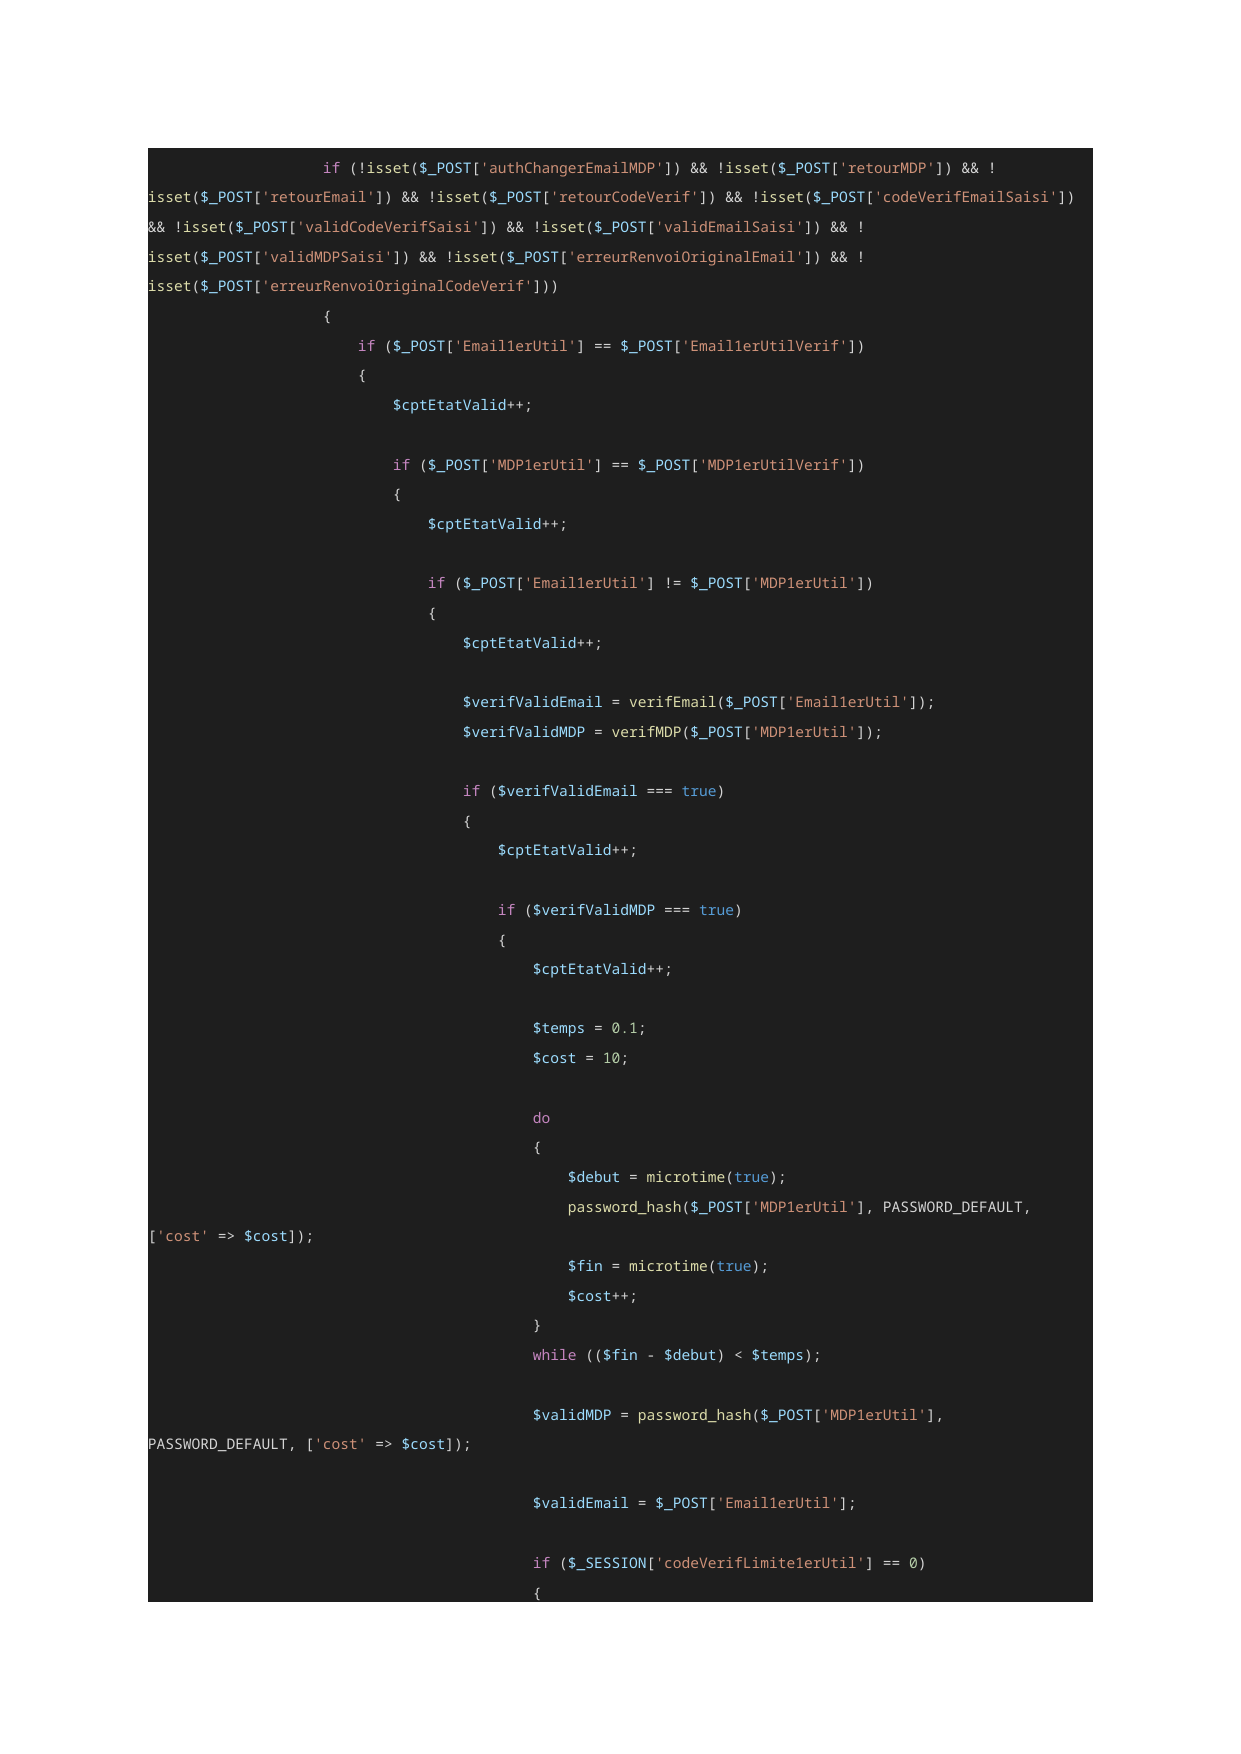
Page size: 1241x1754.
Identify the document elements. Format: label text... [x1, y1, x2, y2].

text $verifValidMDP = verifMDP($_POST['MDP1erUtil']); [148, 712, 1093, 741]
text $cost = 10; [148, 1038, 1093, 1068]
text $debut = microtime(true); [148, 1157, 1093, 1187]
text { [148, 1127, 1093, 1157]
text if ($verifValidEmail === true) [148, 771, 1093, 801]
text if ($verifValidMDP === true) [148, 890, 1093, 919]
text { [148, 355, 1093, 385]
text { [148, 1573, 1093, 1602]
text { [148, 919, 1093, 949]
text if ($_POST['Email1erUtil'] == $_POST['Email1erUtilVerif']) [148, 326, 1093, 355]
text do [148, 1098, 1093, 1127]
text $cptEtatValid++; [148, 623, 1093, 652]
text { [148, 801, 1093, 830]
text if ($_POST['MDP1erUtil'] == $_POST['MDP1erUtilVerif']) [148, 444, 1093, 474]
text if (!isset($_POST['authChangerEmailMDP']) && !isset($_POST['retourMDP']) && !isset($_POST['retourEmail']) && !isset($_POST['retourCodeVerif']) && !isset($_POST['codeVerifEmailSaisi']) && !isset($_POST['validCodeVerifSaisi']) && !isset($_POST['validEmailSaisi']) && !isset($_POST['validMDPSaisi']) && !isset($_POST['erreurRenvoiOriginalEmail']) && !isset($_POST['erreurRenvoiOriginalCodeVerif'])) [148, 148, 1093, 296]
text $cptEtatValid++; [148, 949, 1093, 979]
text $verifValidEmail = verifEmail($_POST['Email1erUtil']); [148, 682, 1093, 712]
text $cptEtatValid++; [148, 385, 1093, 415]
text if ($_POST['Email1erUtil'] != $_POST['MDP1erUtil']) [148, 563, 1093, 593]
text { [148, 296, 1093, 326]
text $validMDP = password_hash($_POST['MDP1erUtil'], PASSWORD_DEFAULT, ['cost' => $cost]); [148, 1394, 1093, 1454]
text $cptEtatValid++; [148, 504, 1093, 533]
text } [148, 1305, 1093, 1335]
text $validEmail = $_POST['Email1erUtil']; [148, 1483, 1093, 1513]
text $fin = microtime(true); [148, 1246, 1093, 1276]
text if ($_SESSION['codeVerifLimite1erUtil'] == 0) [148, 1543, 1093, 1573]
text { [148, 593, 1093, 623]
text $cptEtatValid++; [148, 830, 1093, 860]
text { [148, 474, 1093, 504]
text while (($fin - $debut) < $temps); [148, 1335, 1093, 1365]
text password_hash($_POST['MDP1erUtil'], PASSWORD_DEFAULT, ['cost' => $cost]); [148, 1187, 1093, 1246]
text $cost++; [148, 1276, 1093, 1305]
text $temps = 0.1; [148, 1008, 1093, 1038]
